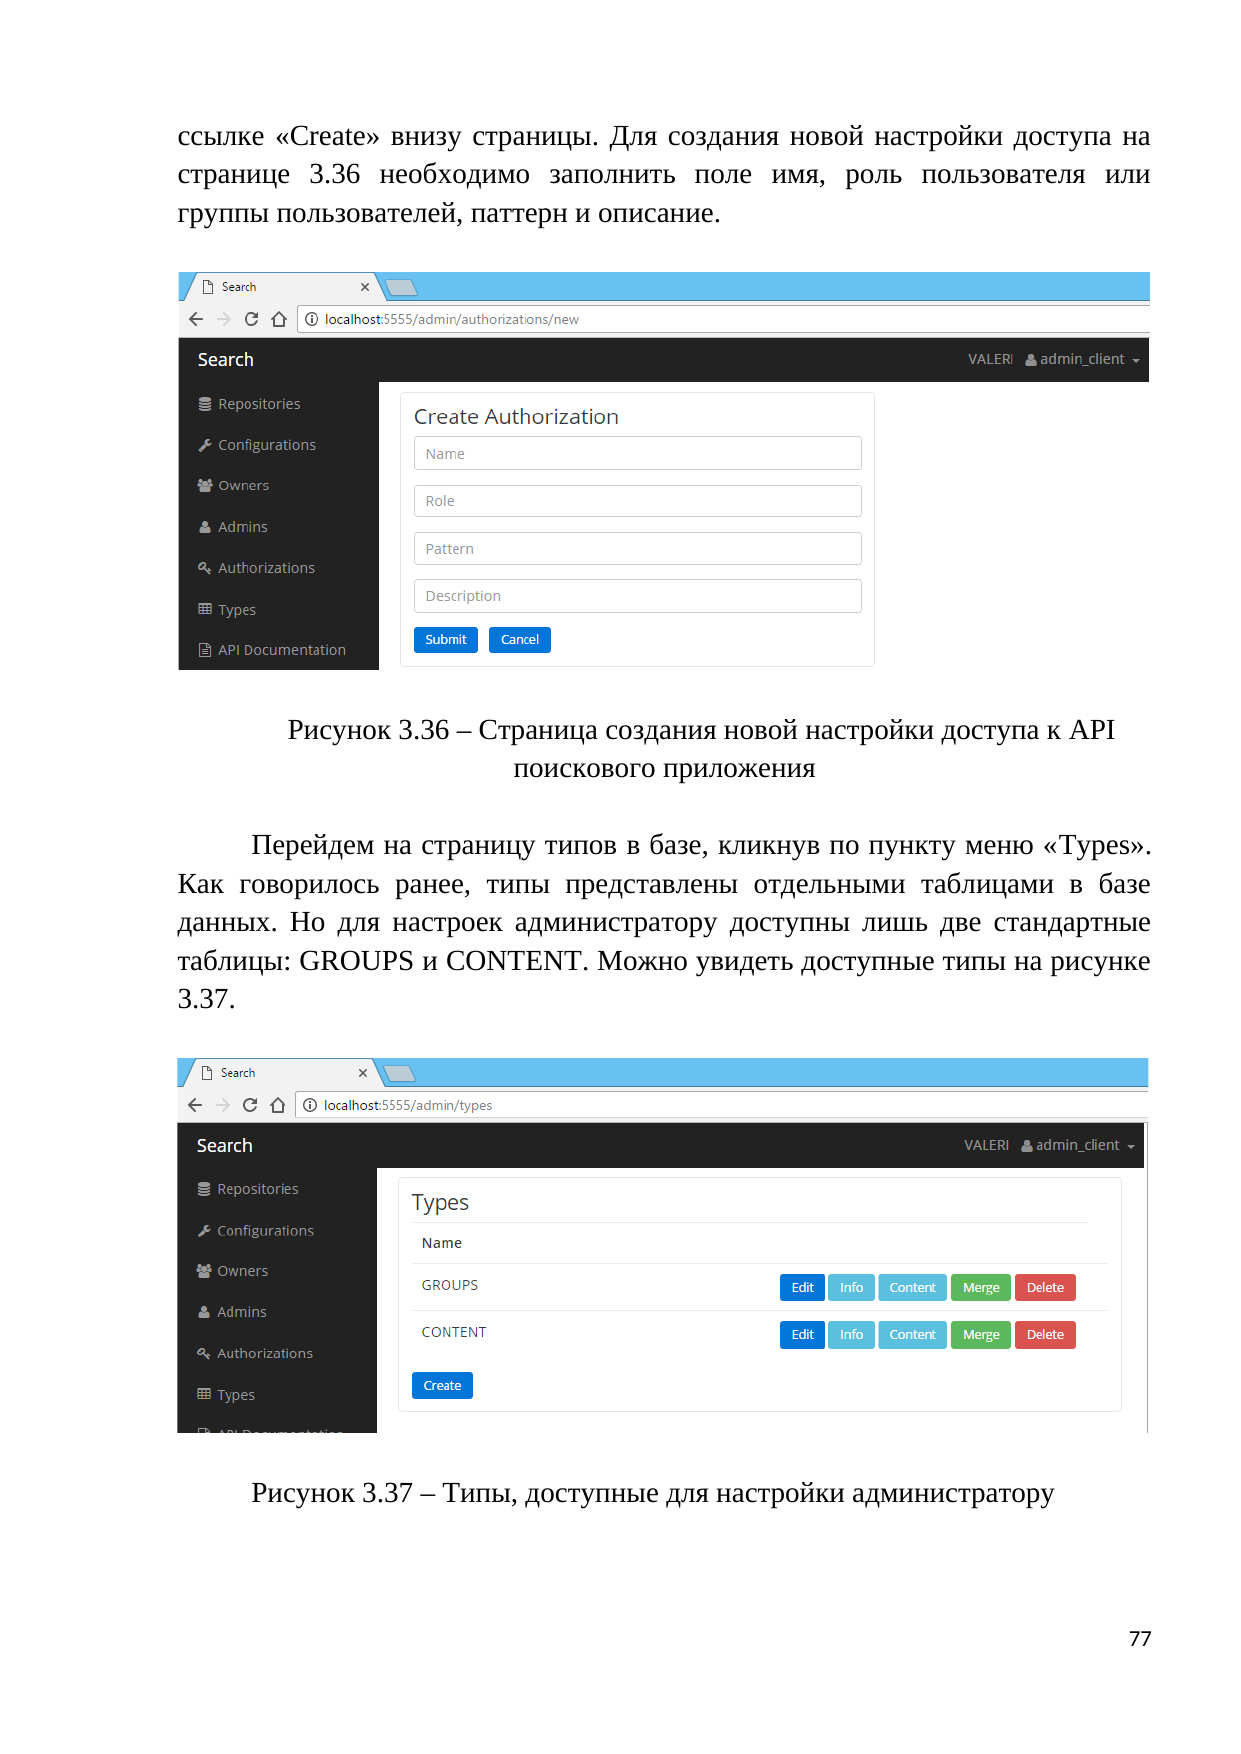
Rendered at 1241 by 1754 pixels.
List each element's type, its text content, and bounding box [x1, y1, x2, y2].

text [177, 118, 1152, 229]
text Перейдем на страницу типов в базе, кликнув по пункту меню «Types». Как говорилось ранее, типы представлены отдельными таблицами в базе данных. Но для настроек администратору доступны лишь две стандартные таблицы: GROUPS и CONTENT. Можно увидеть доступные типы на рисунке 3.37. [177, 827, 1152, 1015]
text Рисунок 3.37 – Типы, доступные для настройки администратору [177, 1476, 1152, 1509]
picture [178, 272, 1150, 670]
picture [177, 1058, 1149, 1433]
text Рисунок 3.36 – Страница создания новой настройки доступа к API поискового приложения [177, 712, 1152, 784]
